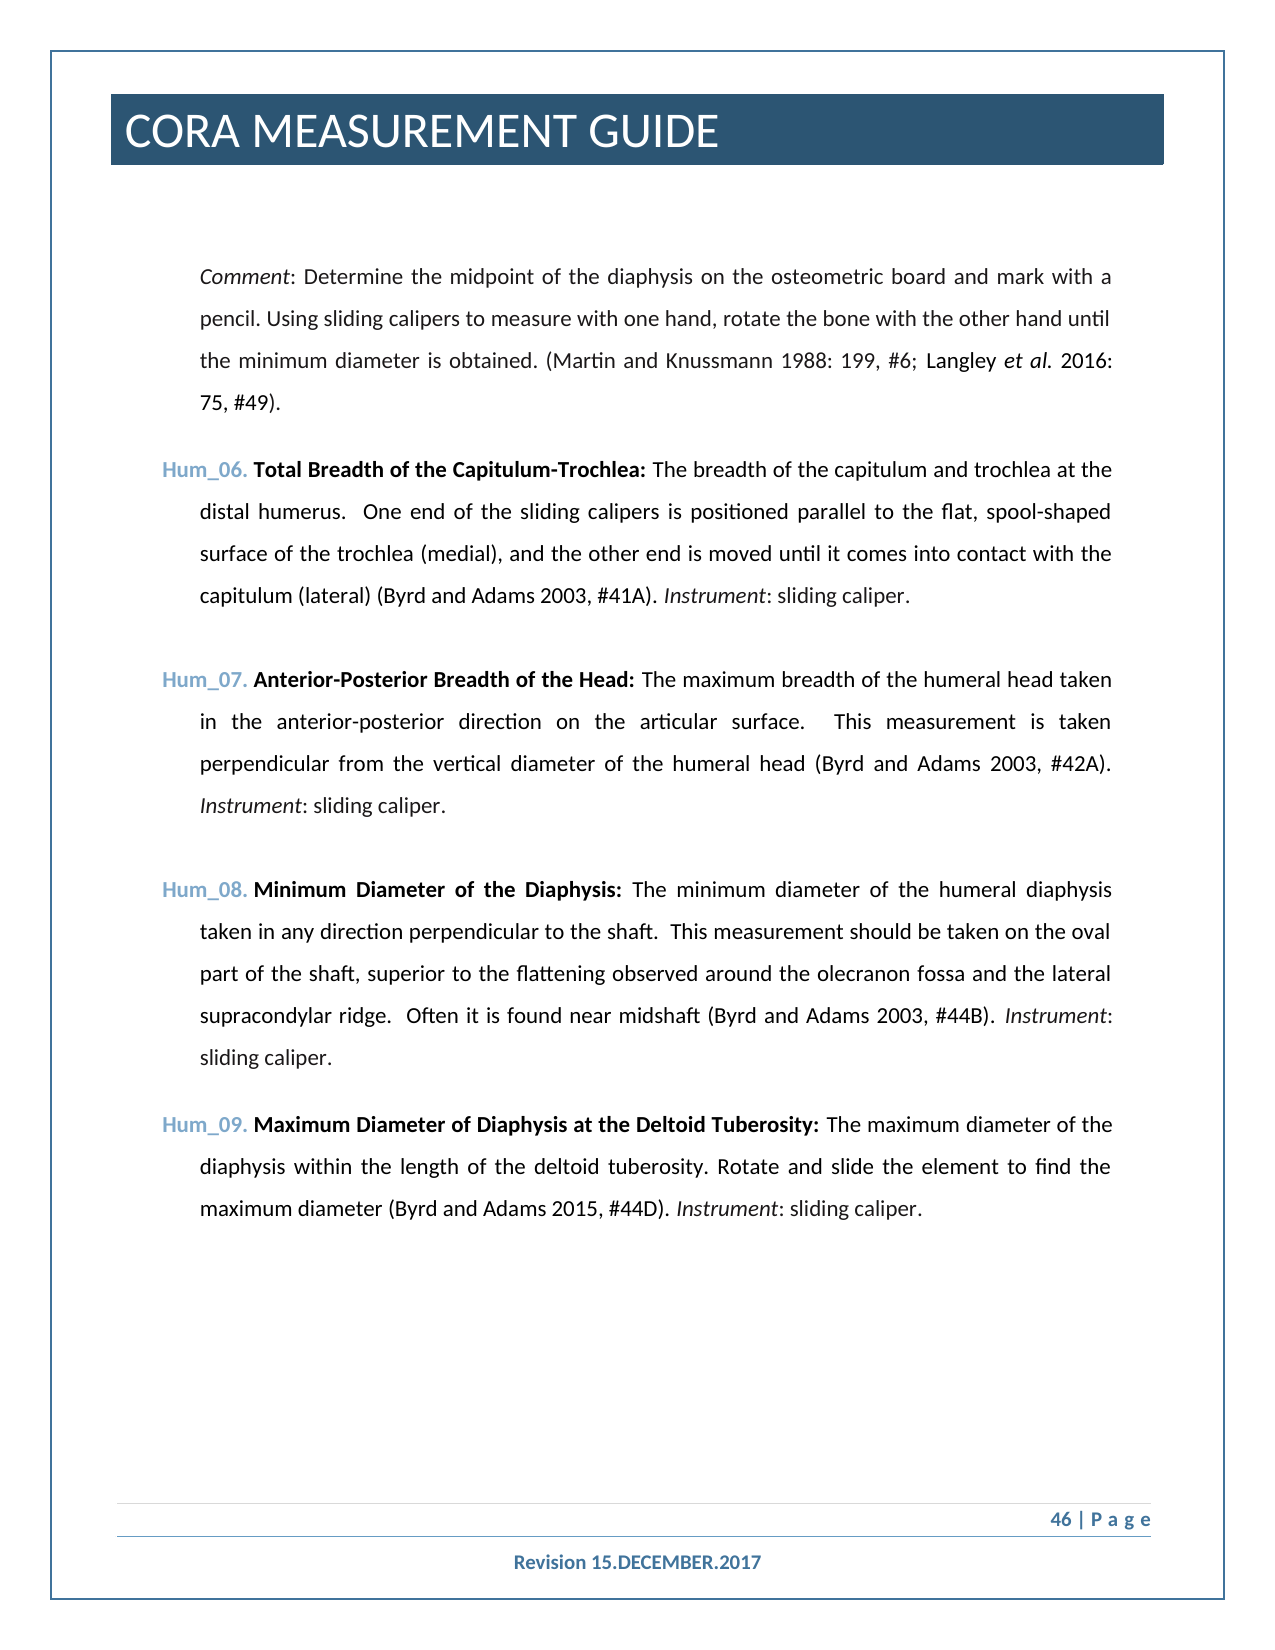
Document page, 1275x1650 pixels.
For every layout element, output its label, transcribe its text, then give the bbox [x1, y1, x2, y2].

list Minimum Diameter of the Diaphysis: The minimum diameter of the humeral diaphysis taken in any direction perpendicular to the shaft. This measurement should be taken on the oval part of the shaft, superior to the flattening observed around the olecranon fossa and the lateral supracondylar ridge. Often it is found near midshaft (Byrd and Adams 2003, #44B). Instrument: sliding caliper. [162, 875, 1113, 1071]
list Total Breadth of the Capitulum-Trochlea: The breadth of the capitulum and trochlea at the distal humerus. One end of the sliding calipers is positioned parallel to the flat, spool-shaped surface of the trochlea (medial), and the other end is moved until it comes into contact with the capitulum (lateral) (Byrd and Adams 2003, #41A). Instrument: sliding caliper. [162, 455, 1113, 609]
list Maximum Diameter of Diaphysis at the Deltoid Tuberosity: The maximum diameter of the diaphysis within the length of the deltoid tuberosity. Rotate and slide the element to find the maximum diameter (Byrd and Adams 2015, #44D). Instrument: sliding caliper. [162, 1110, 1113, 1222]
text Comment: Determine the midpoint of the diaphysis on the osteometric board and mark with a pencil. Using sliding calipers to measure with one hand, rotate the bone with the other hand until the minimum diameter is obtained. (Martin and Knussmann 1988: 199, #6; Langley et al. 2016: 75, #49). [199, 262, 1113, 416]
list Anterior-Posterior Breadth of the Head: The maximum breadth of the humeral head taken in the anterior-posterior direction on the articular surface. This measurement is taken perpendicular from the vertical diameter of the humeral head (Byrd and Adams 2003, #42A). Instrument: sliding caliper. [162, 665, 1113, 819]
